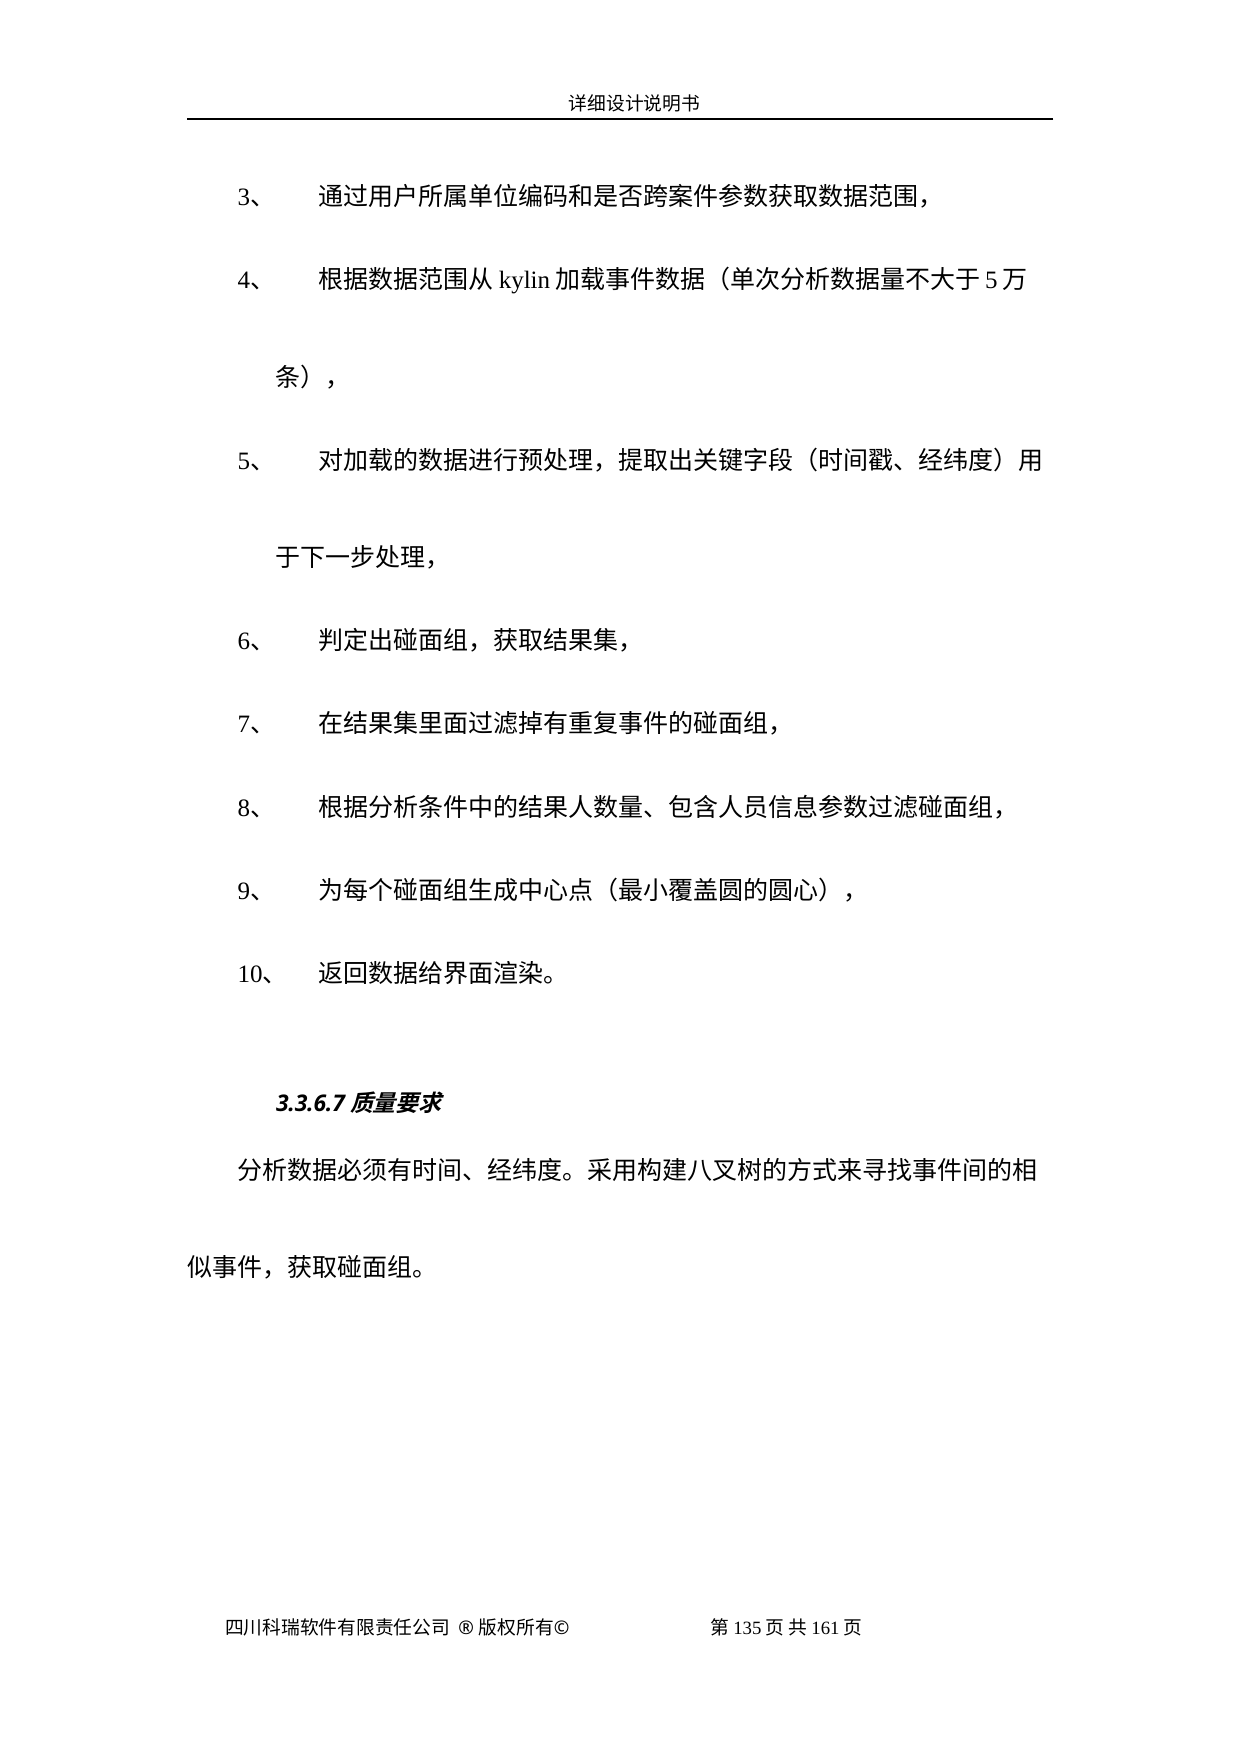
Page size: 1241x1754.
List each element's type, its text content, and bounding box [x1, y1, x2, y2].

list 判定出碰面组，获取结果集， [237, 606, 1053, 671]
subtitle 质量要求 [276, 1069, 1053, 1134]
list 在结果集里面过滤掉有重复事件的碰面组， [237, 689, 1053, 754]
list 根据数据范围从kylin加载事件数据（单次分析数据量不大于5万条）， [237, 245, 1053, 408]
list 返回数据给界面渲染。 [237, 939, 1053, 1004]
text 分析数据必须有时间、经纬度。采用构建八叉树的方式来寻找事件间的相似事件，获取碰面组。 [187, 1136, 1053, 1298]
list 通过用户所属单位编码和是否跨案件参数获取数据范围， [237, 162, 1053, 227]
list 为每个碰面组生成中心点（最小覆盖圆的圆心）， [237, 856, 1053, 921]
list 根据分析条件中的结果人数量、包含人员信息参数过滤碰面组， [237, 773, 1053, 838]
list 对加载的数据进行预处理，提取出关键字段（时间戳、经纬度）用于下一步处理， [237, 426, 1053, 588]
